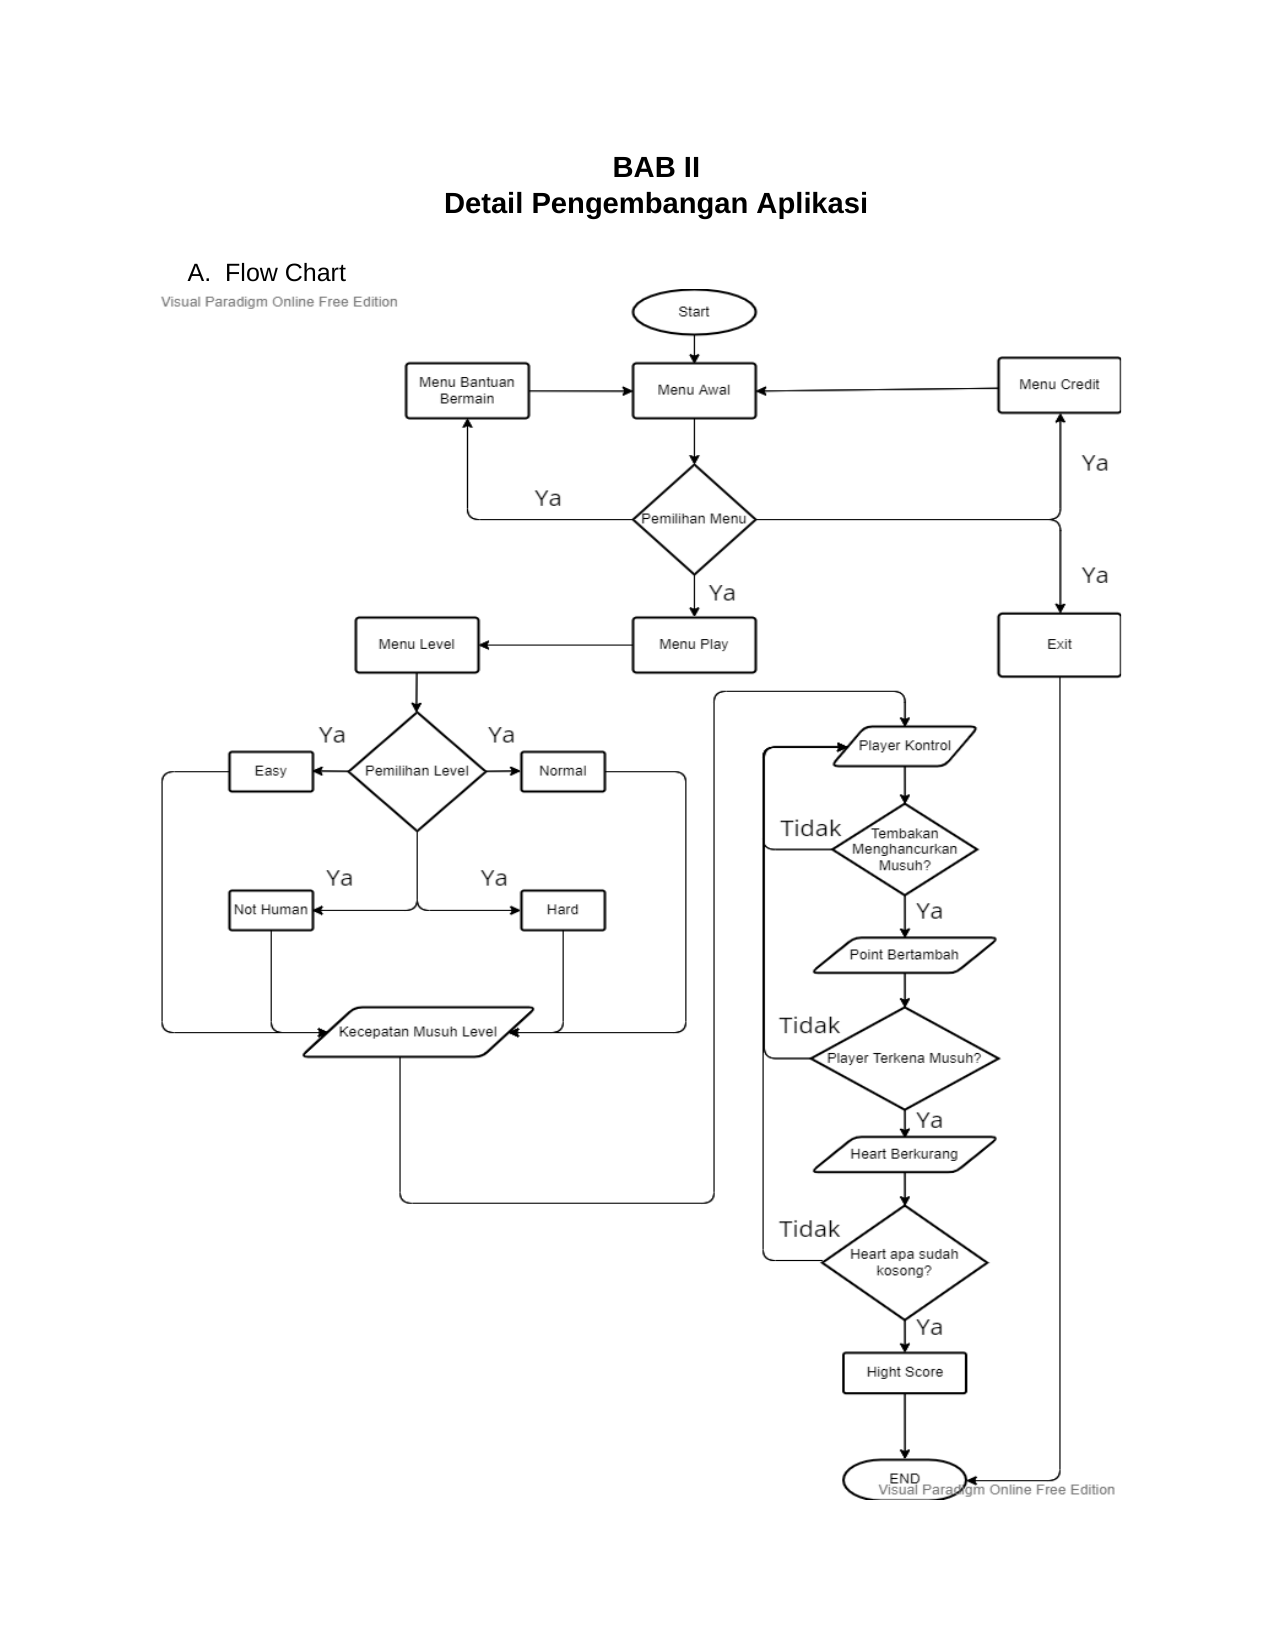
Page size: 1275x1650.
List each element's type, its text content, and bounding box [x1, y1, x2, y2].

picture [153, 289, 1122, 1500]
text BAB II [187, 150, 1125, 183]
text Detail Pengembangan Aplikasi [187, 186, 1125, 220]
list Flow Chart [187, 258, 1125, 287]
